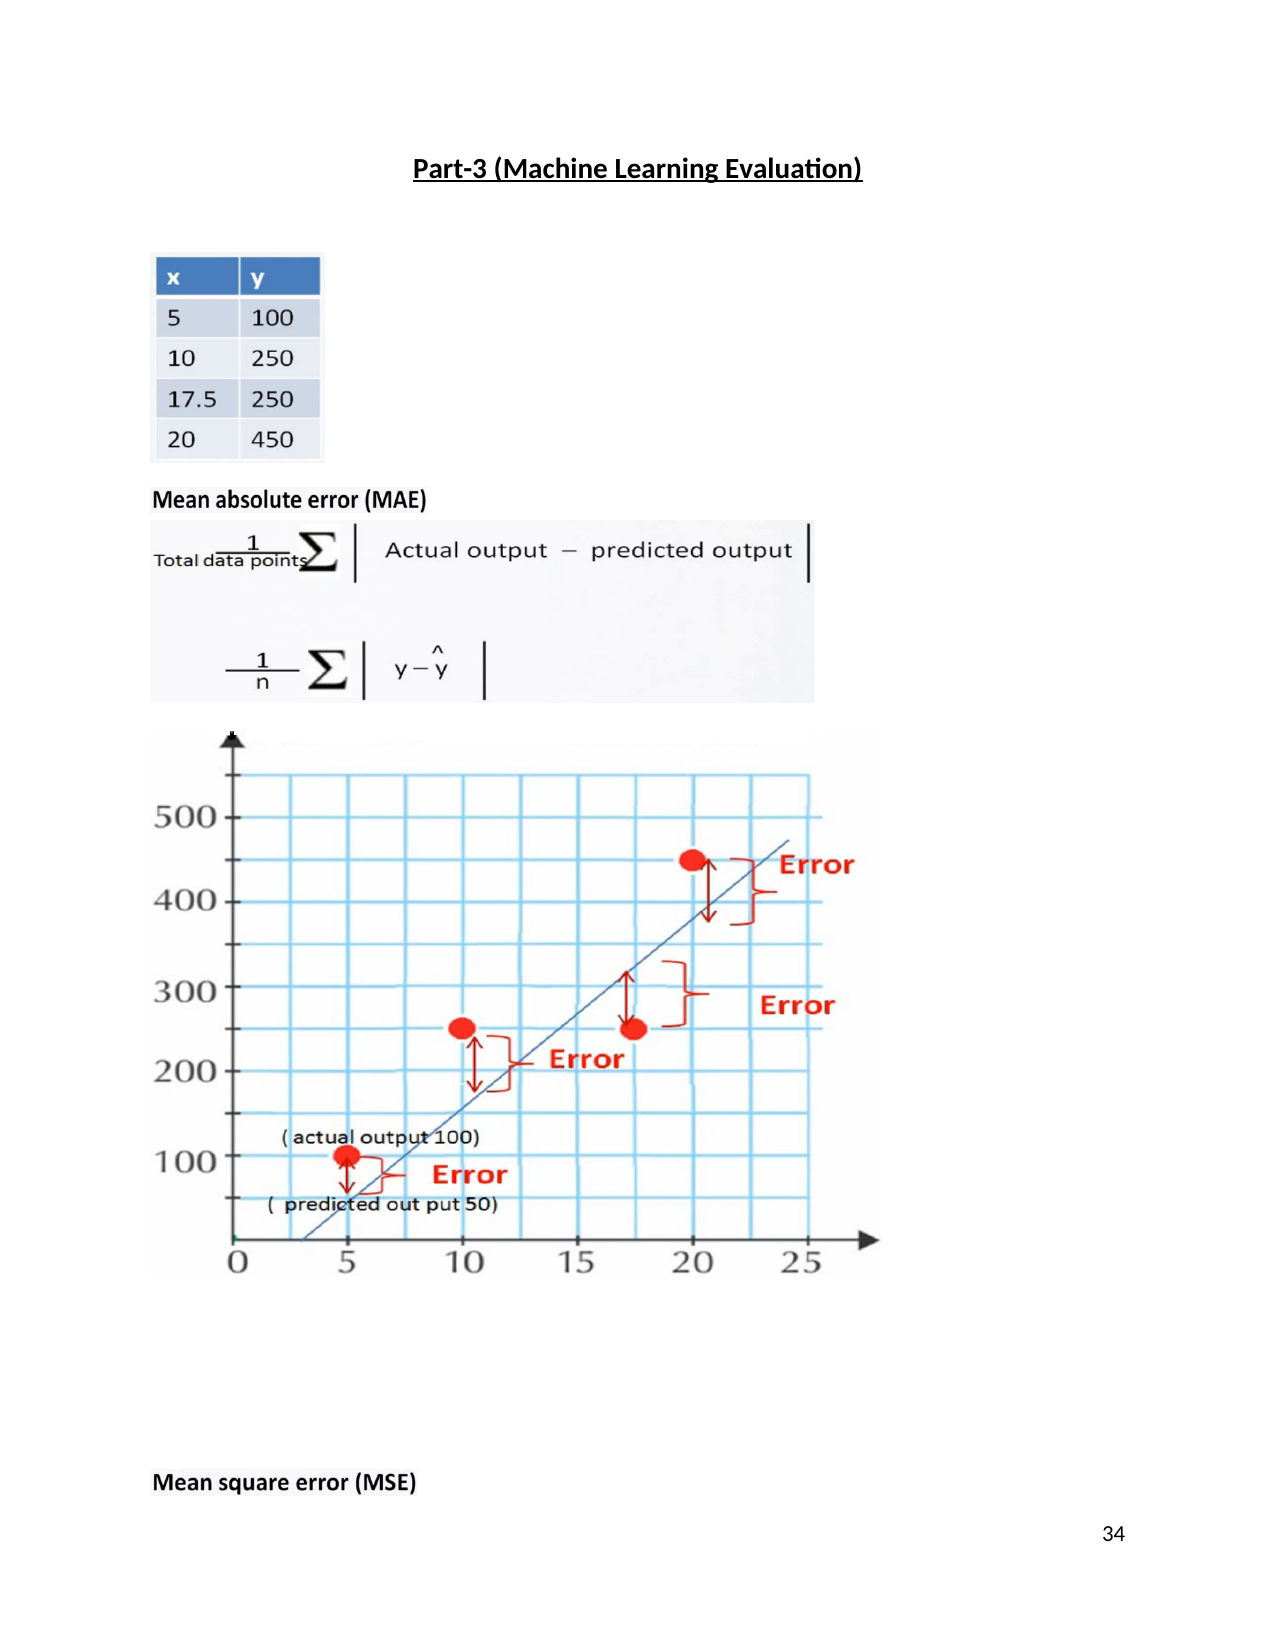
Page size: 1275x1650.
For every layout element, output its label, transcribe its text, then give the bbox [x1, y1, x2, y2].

picture [150, 252, 326, 463]
picture [150, 487, 427, 513]
text Part-3 (Machine Learning Evaluation) [150, 150, 1125, 186]
picture [150, 731, 882, 1277]
picture [150, 1469, 417, 1496]
picture [150, 520, 815, 703]
